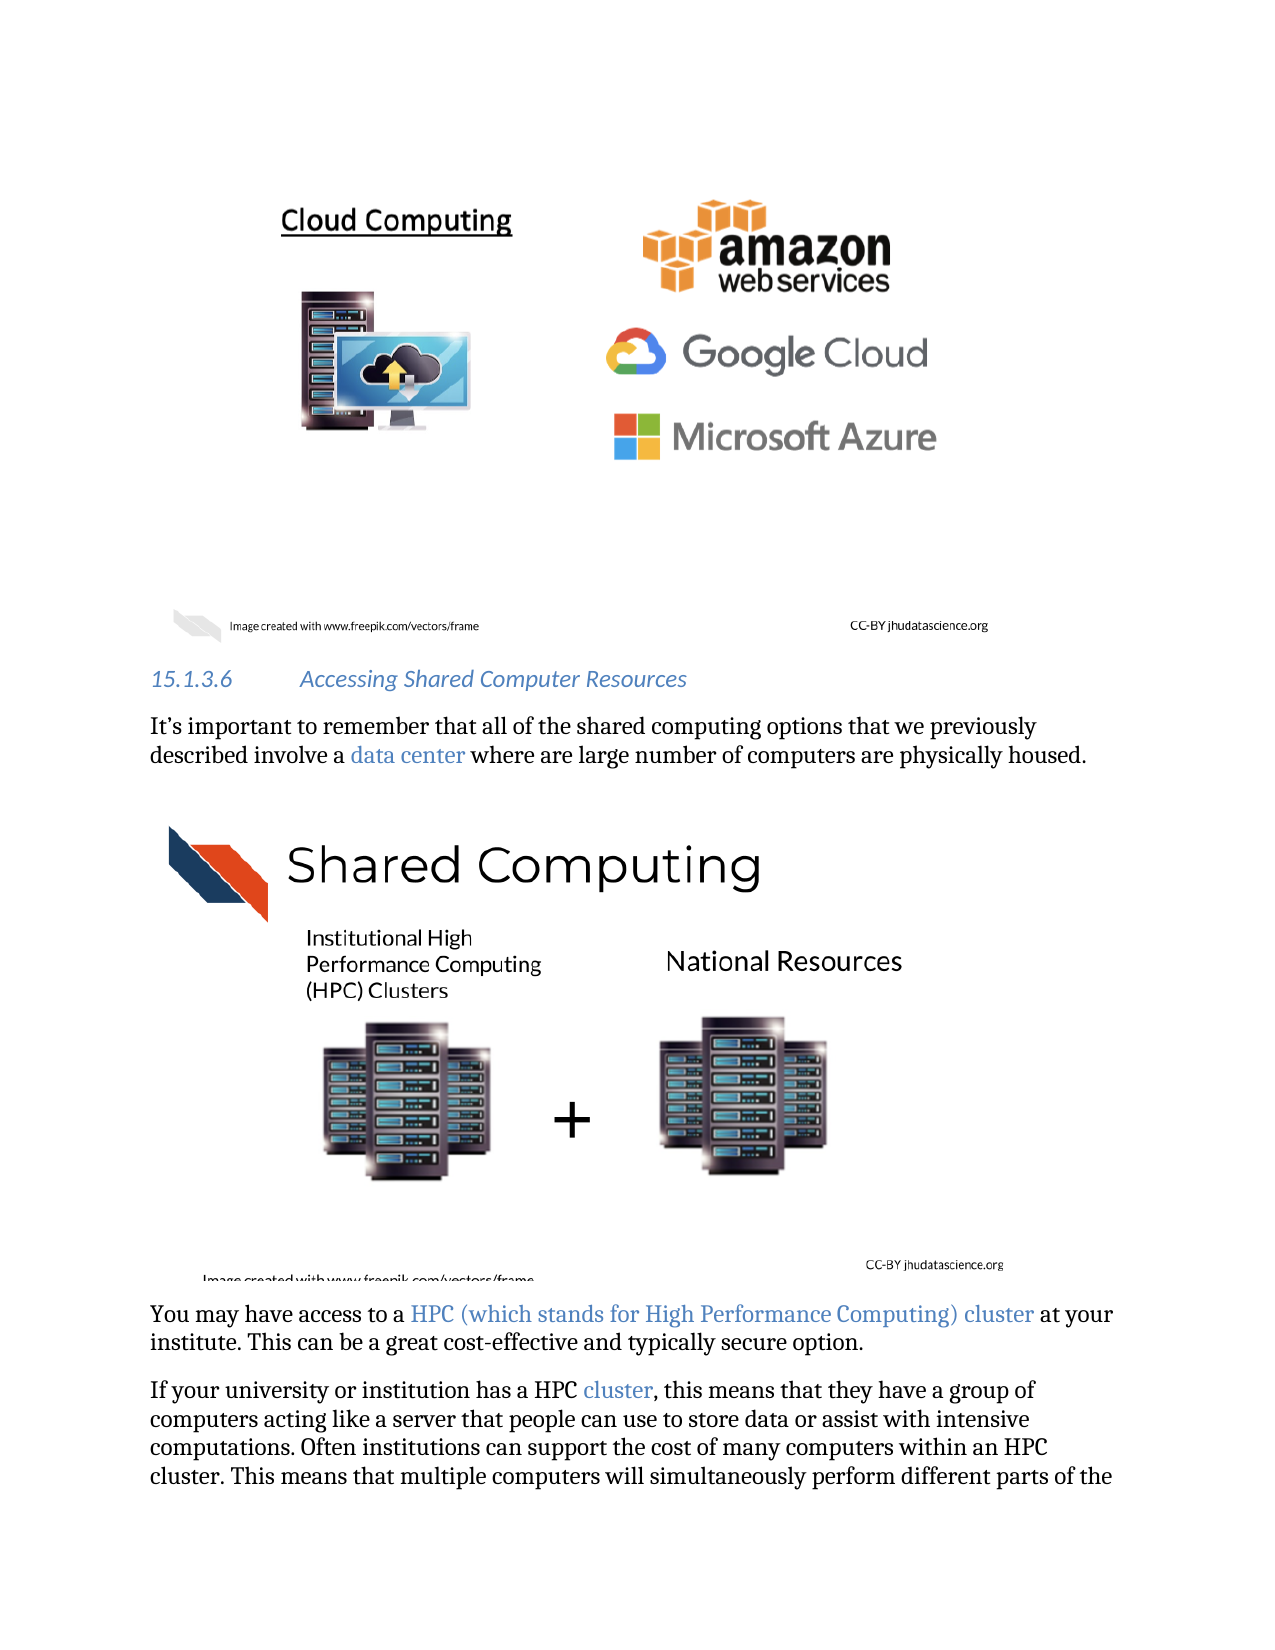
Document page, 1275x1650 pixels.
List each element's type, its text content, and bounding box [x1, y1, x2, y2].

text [150, 1376, 1125, 1491]
picture [168, 788, 1044, 1281]
text You may have access to a HPC (which stands for High Performance Computing) cluster at your institute. This can be a great cost-effective and typically secure option. [150, 1299, 1125, 1357]
subtitle 15.1.3.6 Accessing Shared Computer Resources [150, 663, 1125, 693]
picture [168, 150, 1044, 643]
text It’s important to remember that all of the shared computing options that we previously described involve a data center where are large number of computers are physically housed. [150, 712, 1125, 770]
